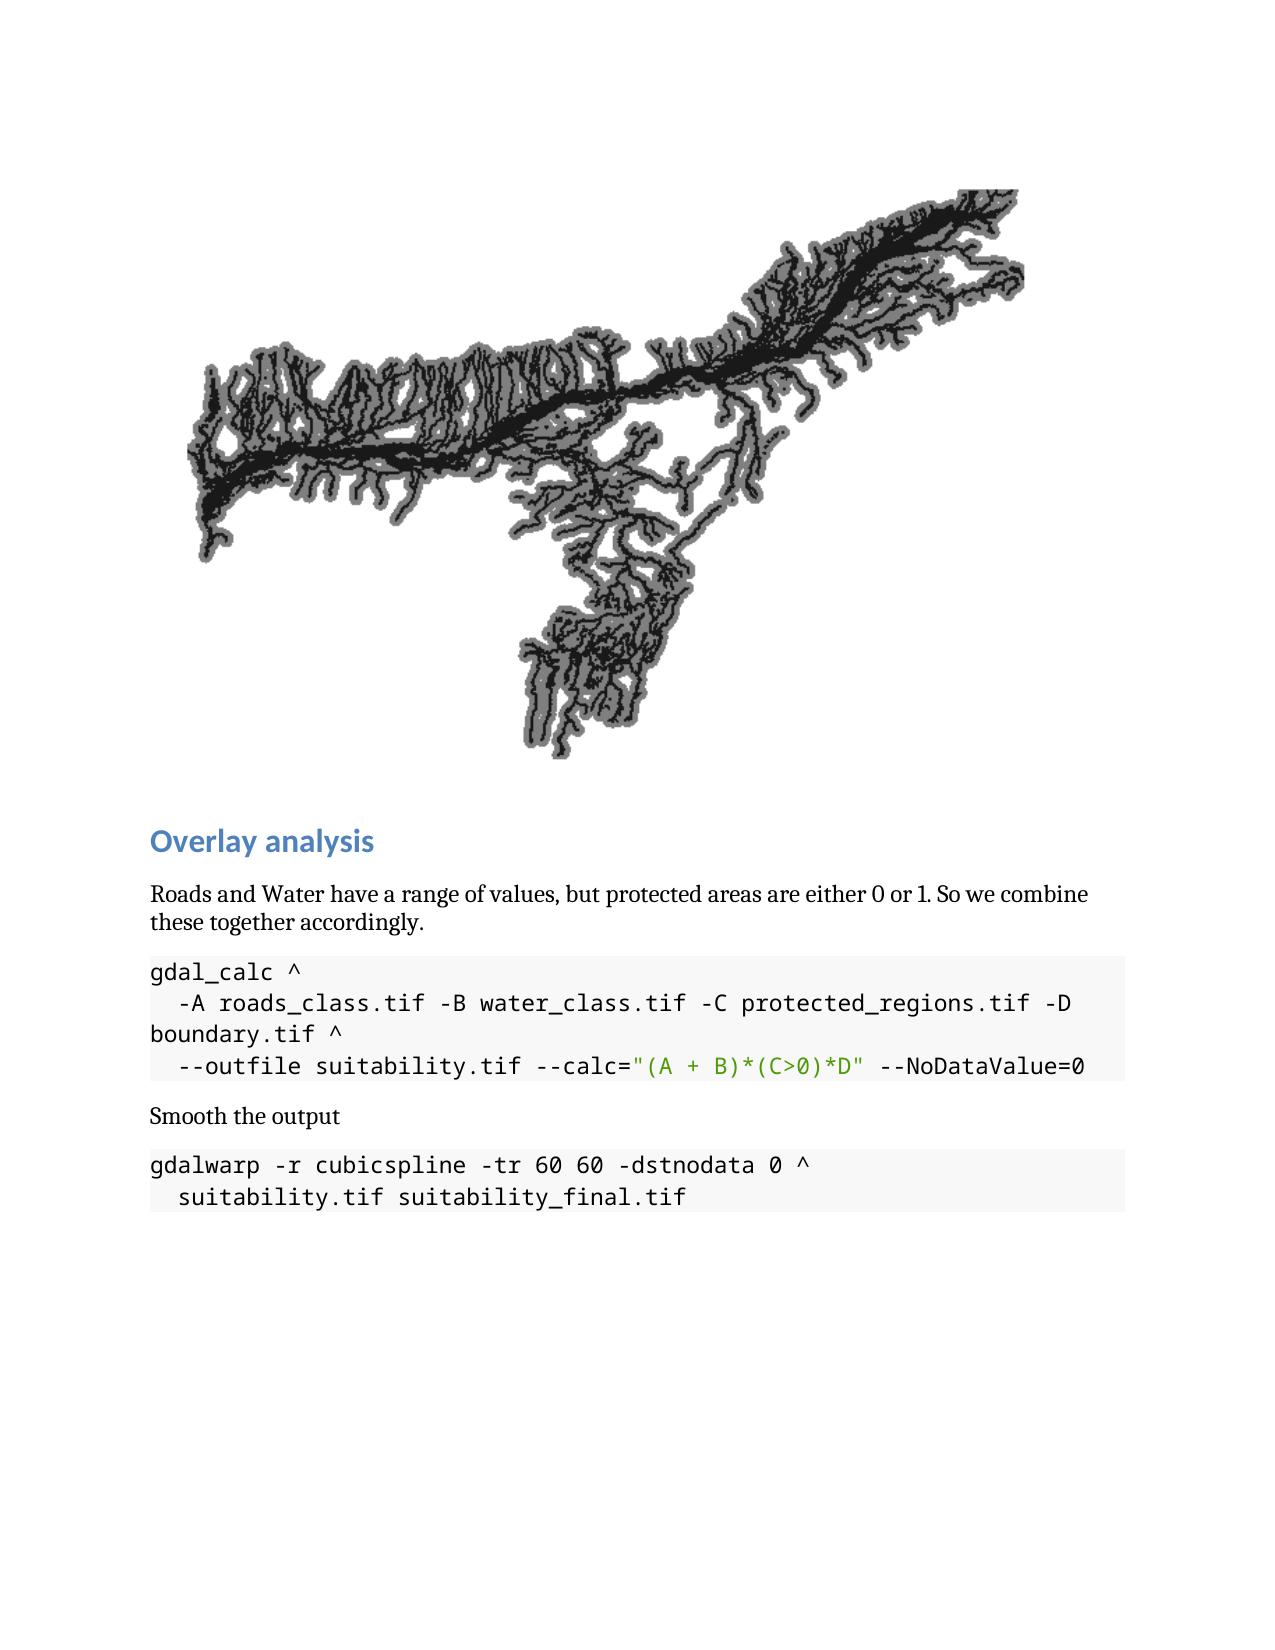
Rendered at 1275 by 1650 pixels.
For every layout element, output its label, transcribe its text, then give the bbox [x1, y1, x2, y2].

text Smooth the output [150, 1102, 1125, 1130]
subtitle Overlay analysis [150, 820, 1125, 861]
text Roads and Water have a range of values, but protected areas are either 0 or 1. So we combine these together accordingly. [150, 879, 1125, 937]
text gdalwarp -r cubicspline -tr 60 60 -dstnodata 0 ^ suitability.tif suitability_final.tif [686, 1149, 1125, 1212]
picture [168, 150, 1044, 800]
text gdal_calc ^ -A roads_class.tif -B water_class.tif -C protected_regions.tif -D boundary.tif ^ --outfile suitability.tif --calc="(A + B)*(C>0)*D" --NoDataValue=0 [150, 956, 1125, 1081]
